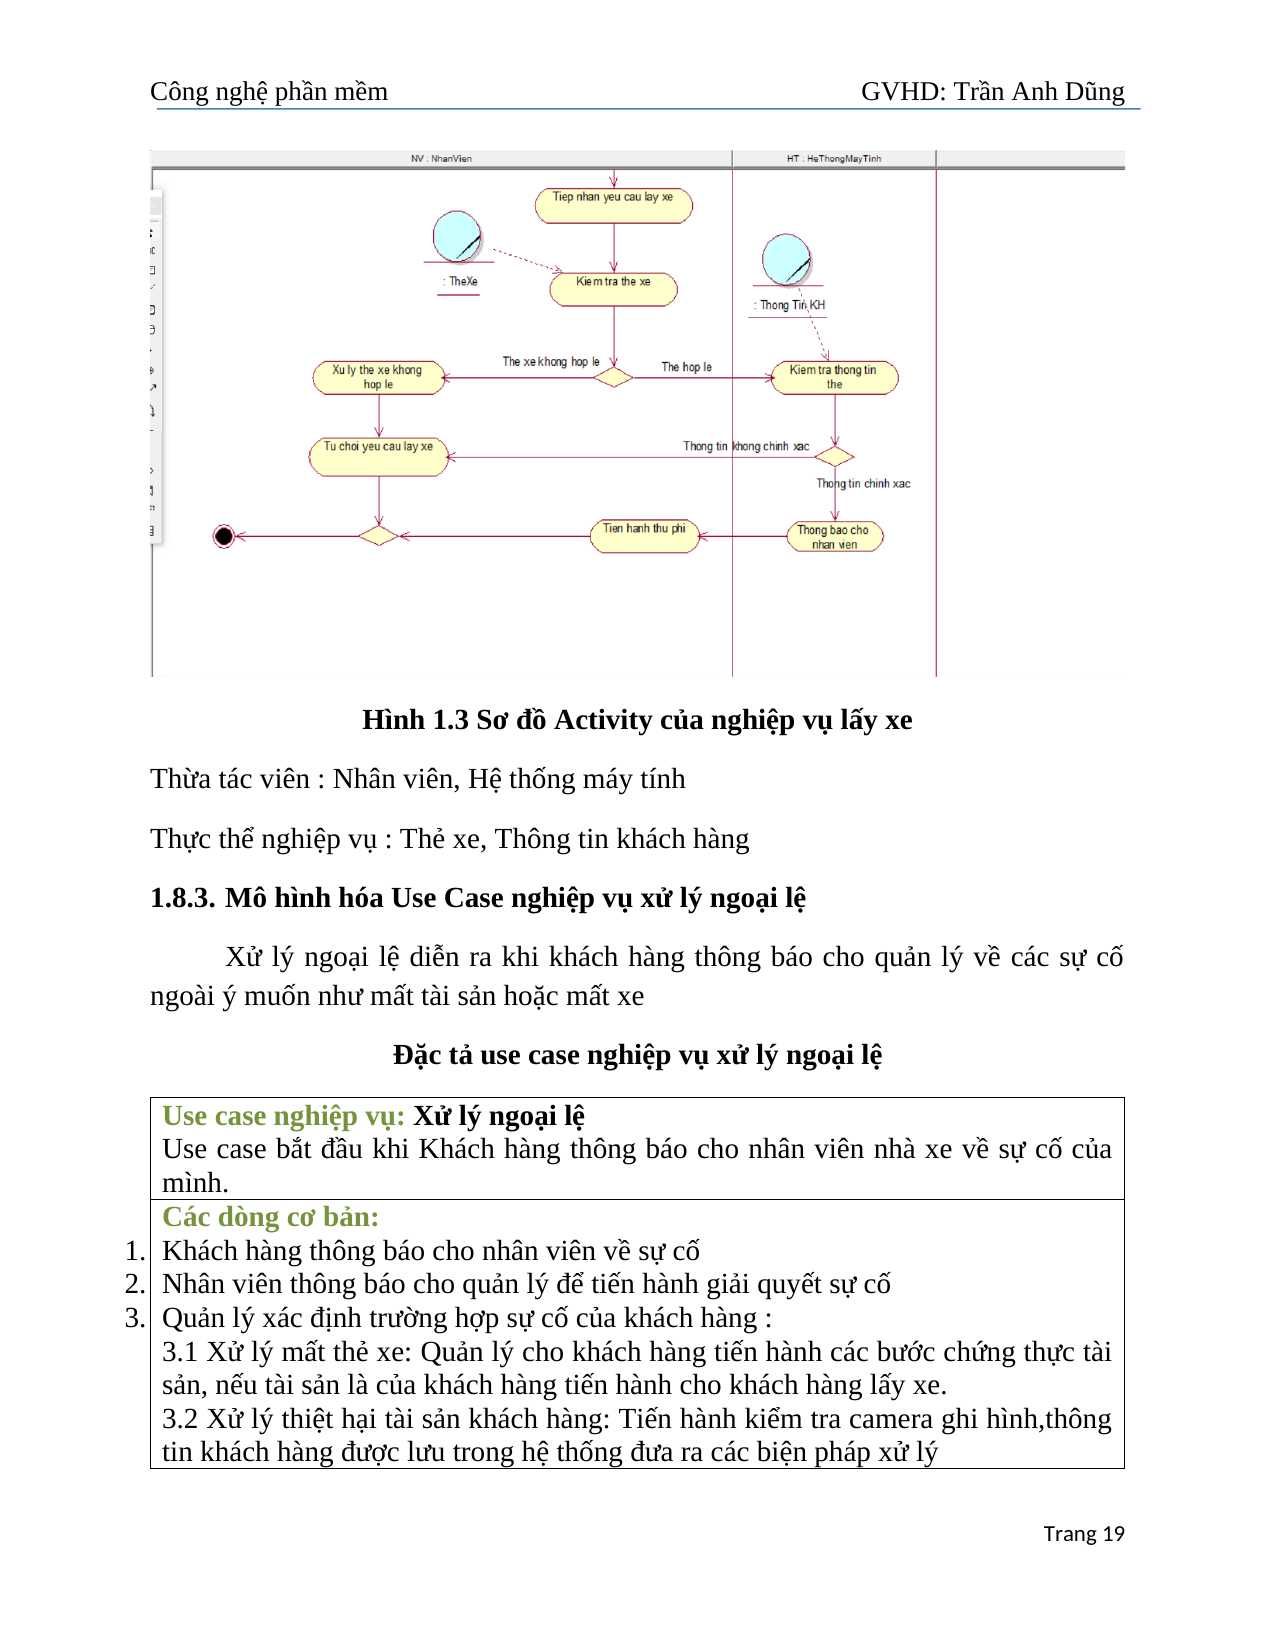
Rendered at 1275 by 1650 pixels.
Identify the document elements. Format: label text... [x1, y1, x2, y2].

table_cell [151, 1200, 1124, 1468]
text Thừa tác viên : Nhân viên, Hệ thống máy tính [150, 761, 1125, 795]
picture [150, 150, 1125, 677]
text Đặc tả use case nghiệp vụ xử lý ngoại lệ [150, 1037, 1125, 1071]
text Hình 1.3 Sơ đồ Activity của nghiệp vụ lấy xe [150, 702, 1125, 736]
text Xử lý ngoại lệ diễn ra khi khách hàng thông báo cho quản lý về các sự cố ngoài ý muốn như mất tài sản hoặc mất xe [150, 939, 1125, 1012]
subtitle Mô hình hóa Use Case nghiệp vụ xử lý ngoại lệ [150, 880, 1125, 914]
text Thực thể nghiệp vụ : Thẻ xe, Thông tin khách hàng [150, 821, 1125, 854]
table_header Use case nghiệp vụ: Xử lý ngoại lệ Use case bắt đầu khi Khách hàng thông báo cho nhân viên nhà xe về sự cố của mình. [151, 1098, 1124, 1198]
